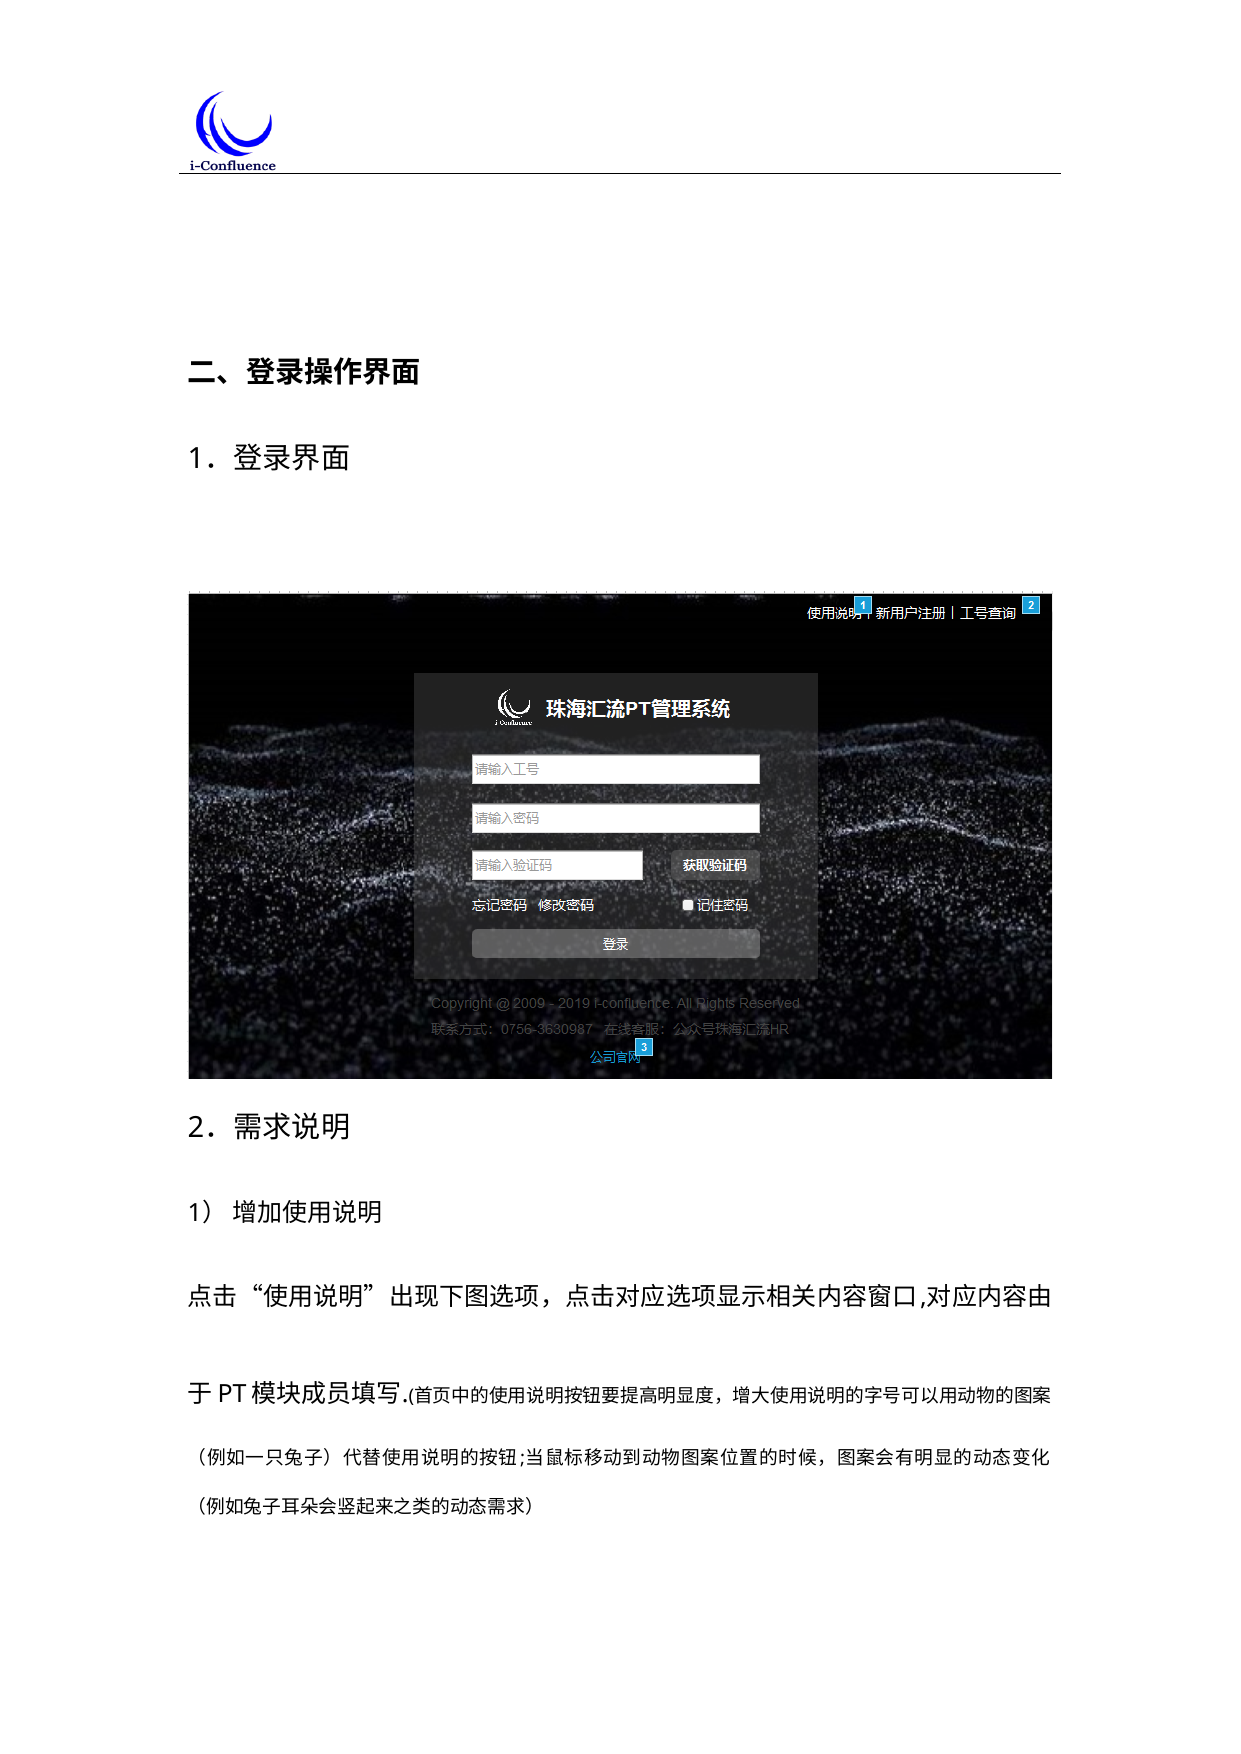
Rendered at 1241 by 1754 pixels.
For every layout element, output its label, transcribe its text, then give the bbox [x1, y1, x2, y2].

list 登录界面 [187, 423, 1053, 488]
list 需求说明 [187, 1092, 1053, 1157]
text 点击“使用说明”出现下图选项，点击对应选项显示相关内容窗口,对应内容由于PT模块成员填写.(首页中的使用说明按钮要提高明显度，增大使用说明的字号可以用动物的图案（例如一只兔子）代替使用说明的按钮;当鼠标移动到动物图案位置的时候，图案会有明显的动态变化（例如兔子耳朵会竖起来之类的动态需求） [187, 1262, 1053, 1522]
picture [187, 591, 1053, 1079]
list 登录操作界面 [187, 337, 1053, 402]
picture [187, 90, 279, 171]
list 增加使用说明 [187, 1178, 1053, 1243]
